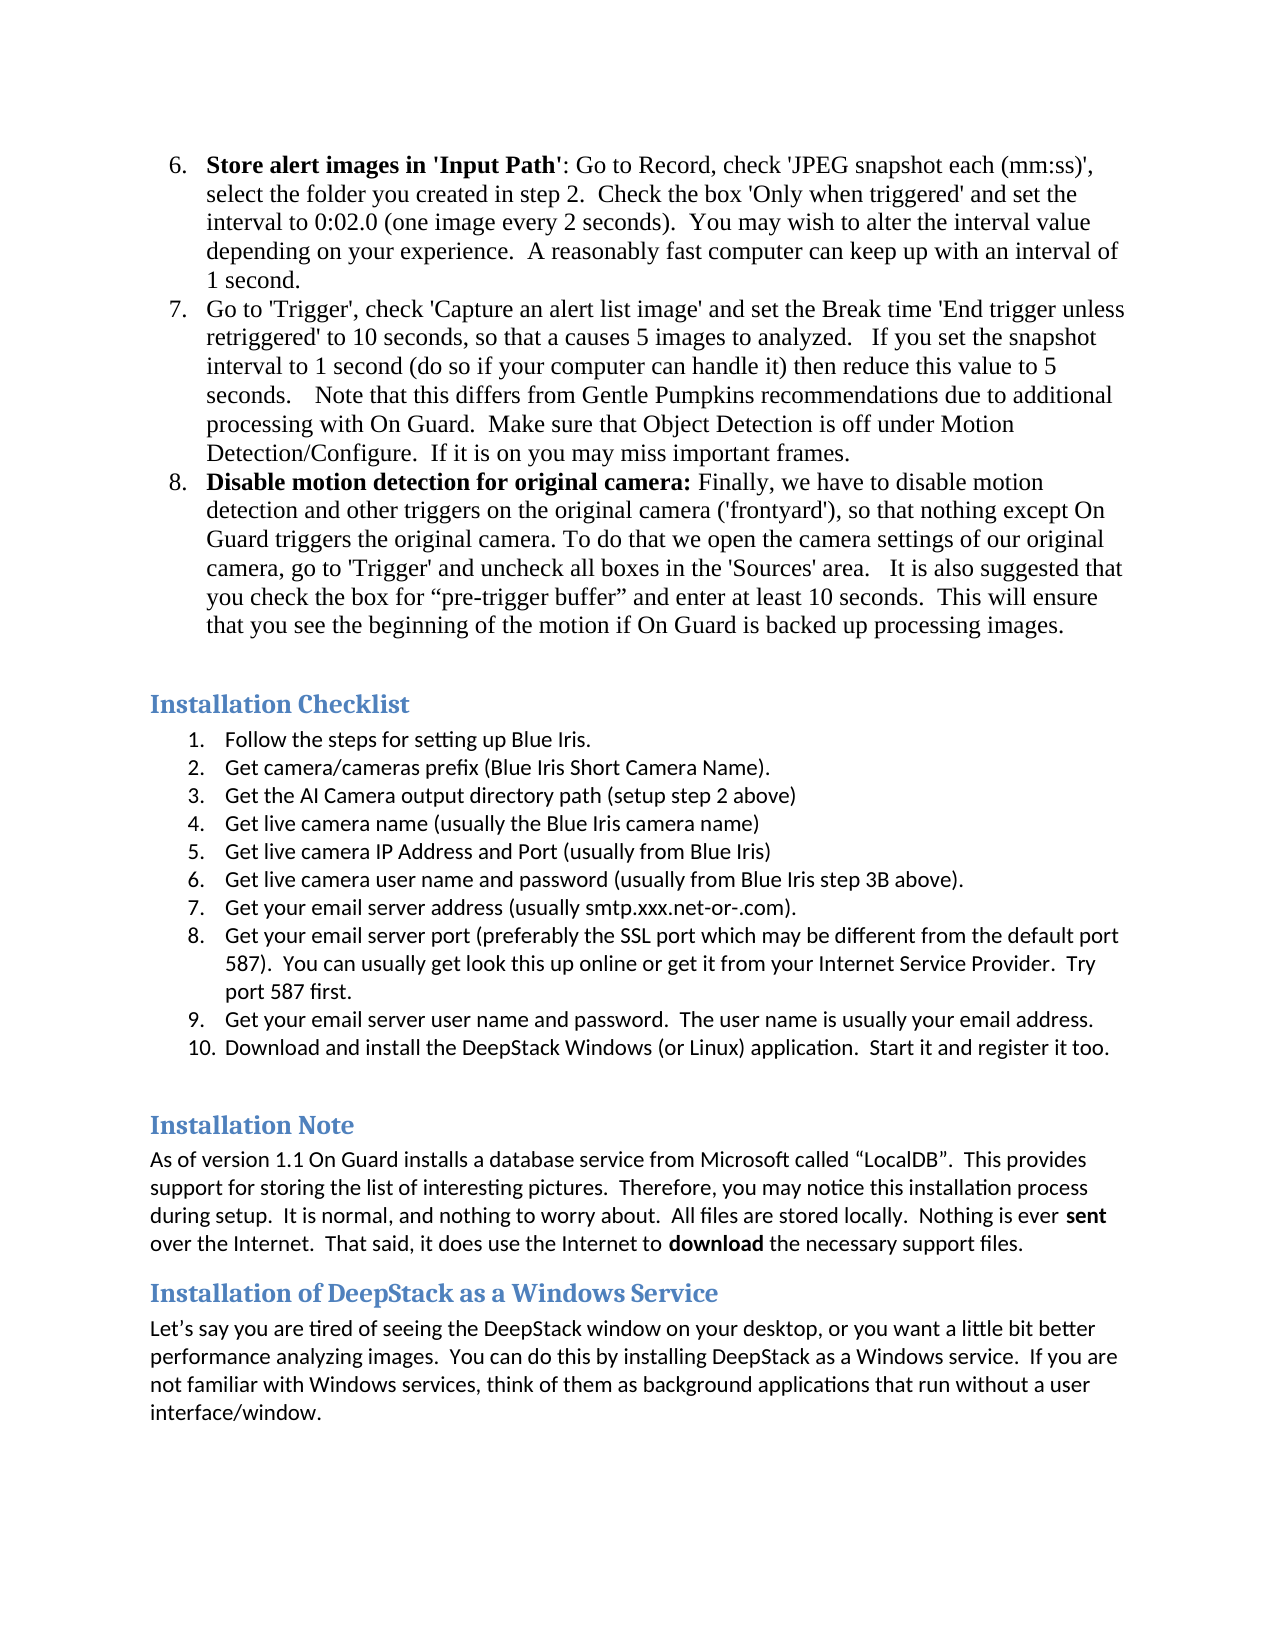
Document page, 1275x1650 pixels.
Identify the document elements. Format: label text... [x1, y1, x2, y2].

subtitle Installation of DeepStack as a Windows Service [150, 1278, 1125, 1309]
list Store alert images in 'Input Path'​: Go to Record, check 'JPEG snapshot each (mm:ss)', select the folder you created in step 2. Check the box 'Only when triggered' and set the interval to 0:02.0 (one image every 2 seconds). You may wish to alter the interval value depending on your experience. A reasonably fast computer can keep up with an interval of 1 second. [169, 150, 1125, 294]
list Get live camera name (usually the Blue Iris camera name) [187, 809, 1125, 837]
list Download and install the DeepStack Windows (or Linux) application. Start it and register it too. [187, 1033, 1125, 1061]
list Follow the steps for setting up Blue Iris. [187, 725, 1125, 753]
list Get live camera IP Address and Port (usually from Blue Iris) [187, 837, 1125, 865]
list Get your email server user name and password. The user name is usually your email address. [187, 1005, 1125, 1033]
list Get live camera user name and password (usually from Blue Iris step 3B above). [187, 865, 1125, 893]
list Go to 'Trigger', check 'Capture an alert list image' and set the Break time 'End trigger unless retriggered' to 10 seconds, so that a causes 5 images to analyzed. If you set the snapshot interval to 1 second (do so if your computer can handle it) then reduce this value to 5 seconds. Note that this differs from Gentle Pumpkins recommendations due to additional processing with On Guard. Make sure that Object Detection is off under Motion Detection/Configure. If it is on you may miss important frames. [169, 294, 1125, 467]
subtitle Installation Checklist [150, 689, 1125, 720]
text Let’s say you are tired of seeing the DeepStack window on your desktop, or you want a little bit better performance analyzing images. You can do this by installing DeepStack as a Windows service. If you are not familiar with Windows services, think of them as background applications that run without a user interface/window. [150, 1314, 1125, 1426]
text As of version 1.1 On Guard installs a database service from Microsoft called “LocalDB”. This provides support for storing the list of interesting pictures. Therefore, you may notice this installation process during setup. It is normal, and nothing to worry about. All files are stored locally. Nothing is ever sent over the Internet. That said, it does use the Internet to download the necessary support files. [150, 1146, 1125, 1258]
subtitle Installation Note [150, 1110, 1125, 1141]
list Get the AI Camera output directory path (setup step 2 above) [187, 781, 1125, 809]
list Get your email server address (usually smtp.xxx.net-or-.com). [187, 893, 1125, 921]
list Get your email server port (preferably the SSL port which may be different from the default port 587). You can usually get look this up online or get it from your Internet Service Provider. Try port 587 first. [187, 921, 1125, 1005]
list Disable motion detection for original camera: Finally, we have to disable motion detection and other triggers on the original camera ('frontyard'), so that nothing except On Guard triggers the original camera. To do that we open the camera settings of our original camera, go to 'Trigger' and uncheck all boxes in the 'Sources' area.​ It is also suggested that you check the box for “pre-trigger buffer” and enter at least 10 seconds. This will ensure that you see the beginning of the motion if On Guard is backed up processing images. [169, 467, 1125, 639]
list Get camera/cameras prefix (Blue Iris Short Camera Name). [187, 753, 1125, 781]
